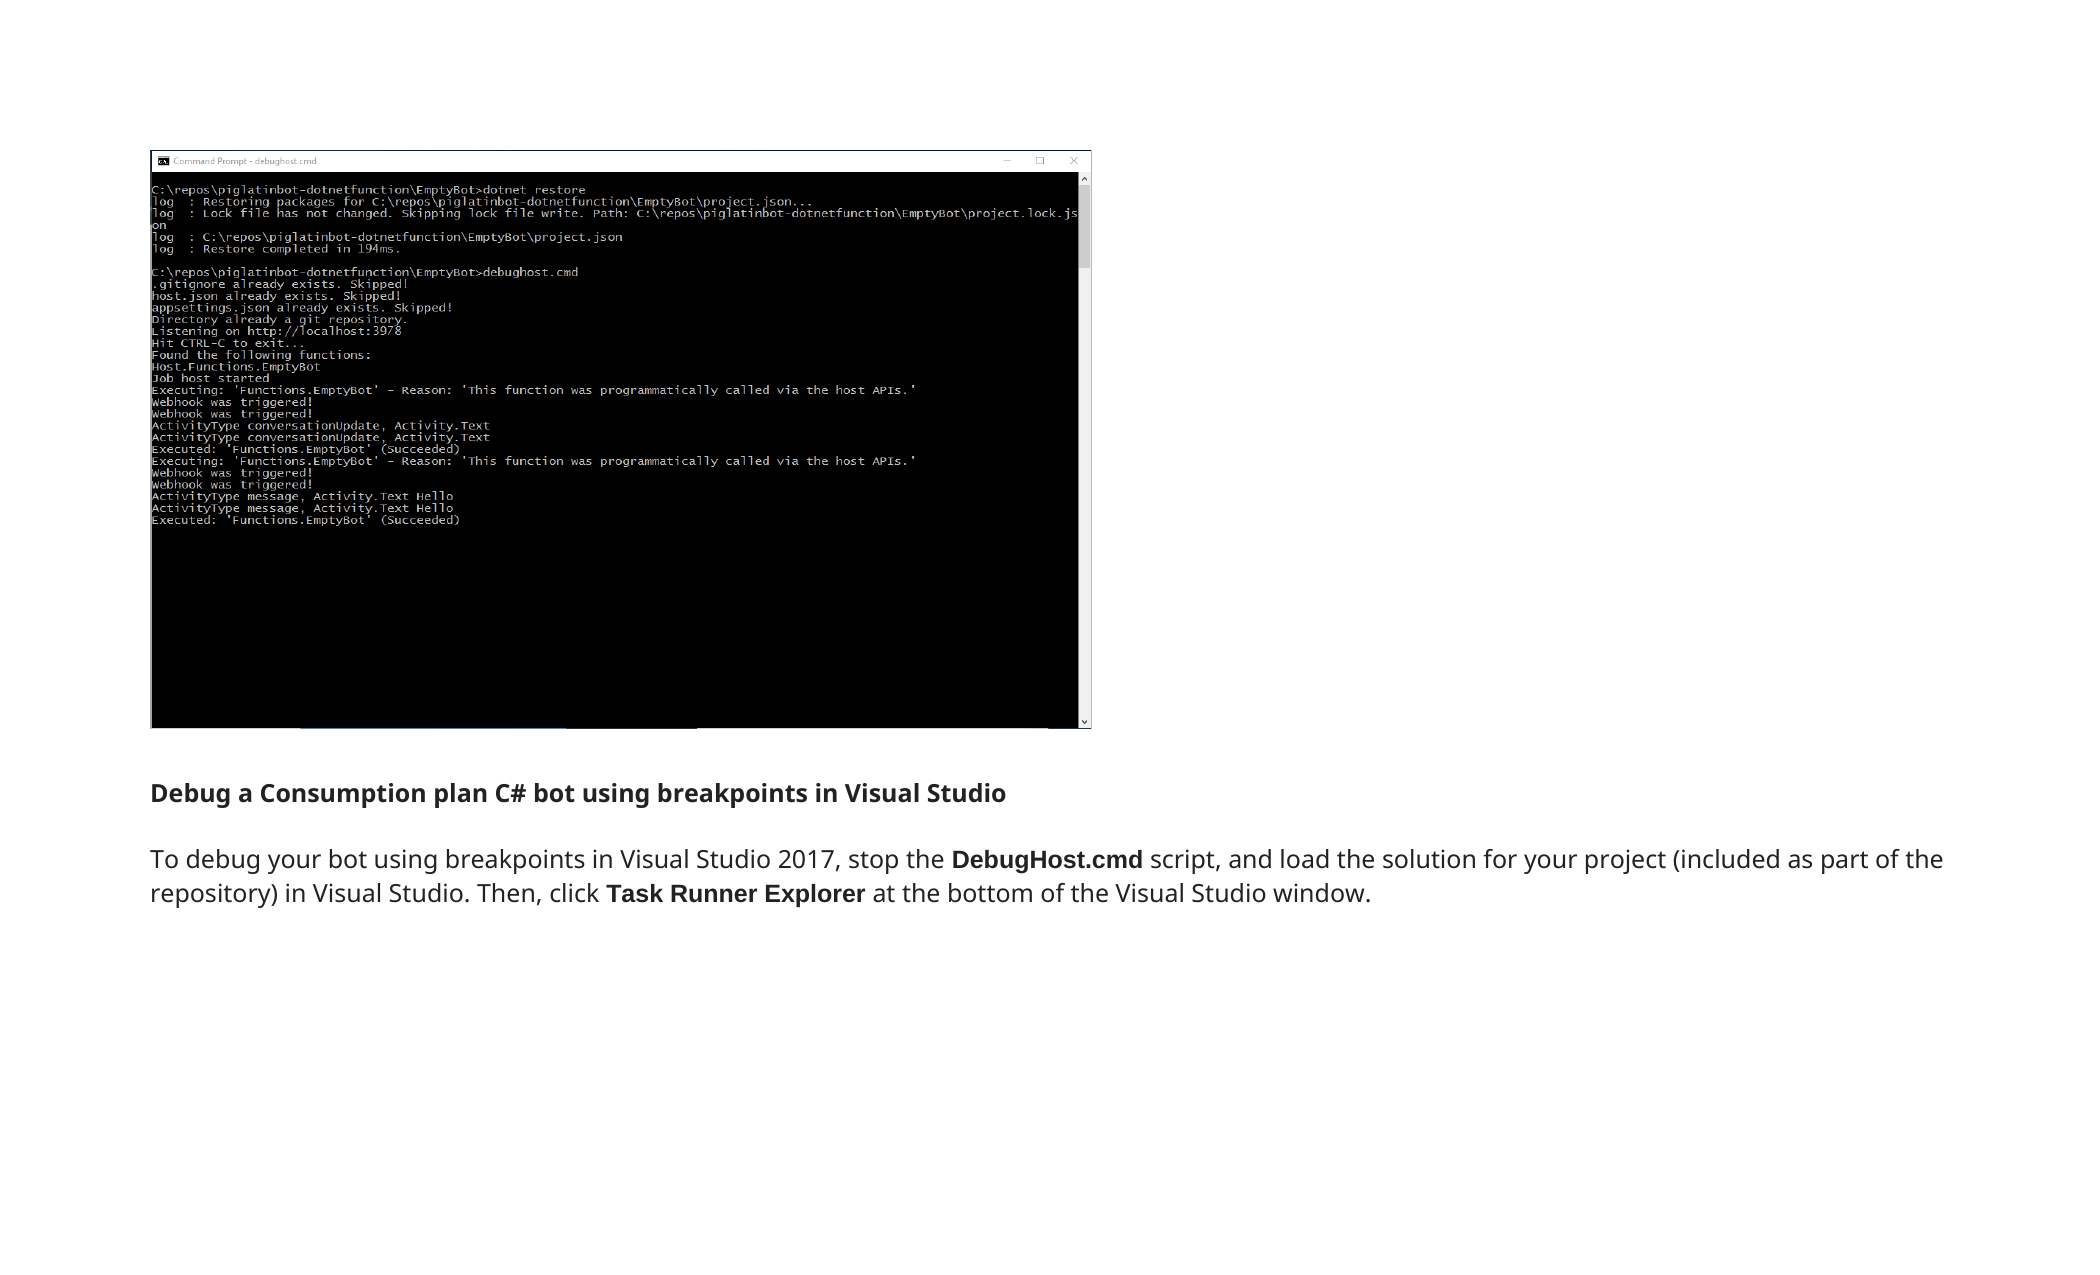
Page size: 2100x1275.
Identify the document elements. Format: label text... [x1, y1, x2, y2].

subtitle Debug a Consumption plan C# bot using breakpoints in Visual Studio [150, 776, 1950, 810]
picture [150, 150, 1092, 729]
text To debug your bot using breakpoints in Visual Studio 2017, stop the DebugHost.cmd script, and load the solution for your project (included as part of the repository) in Visual Studio. Then, click Task Runner Explorer at the bottom of the Visual Studio window. [150, 842, 1950, 910]
